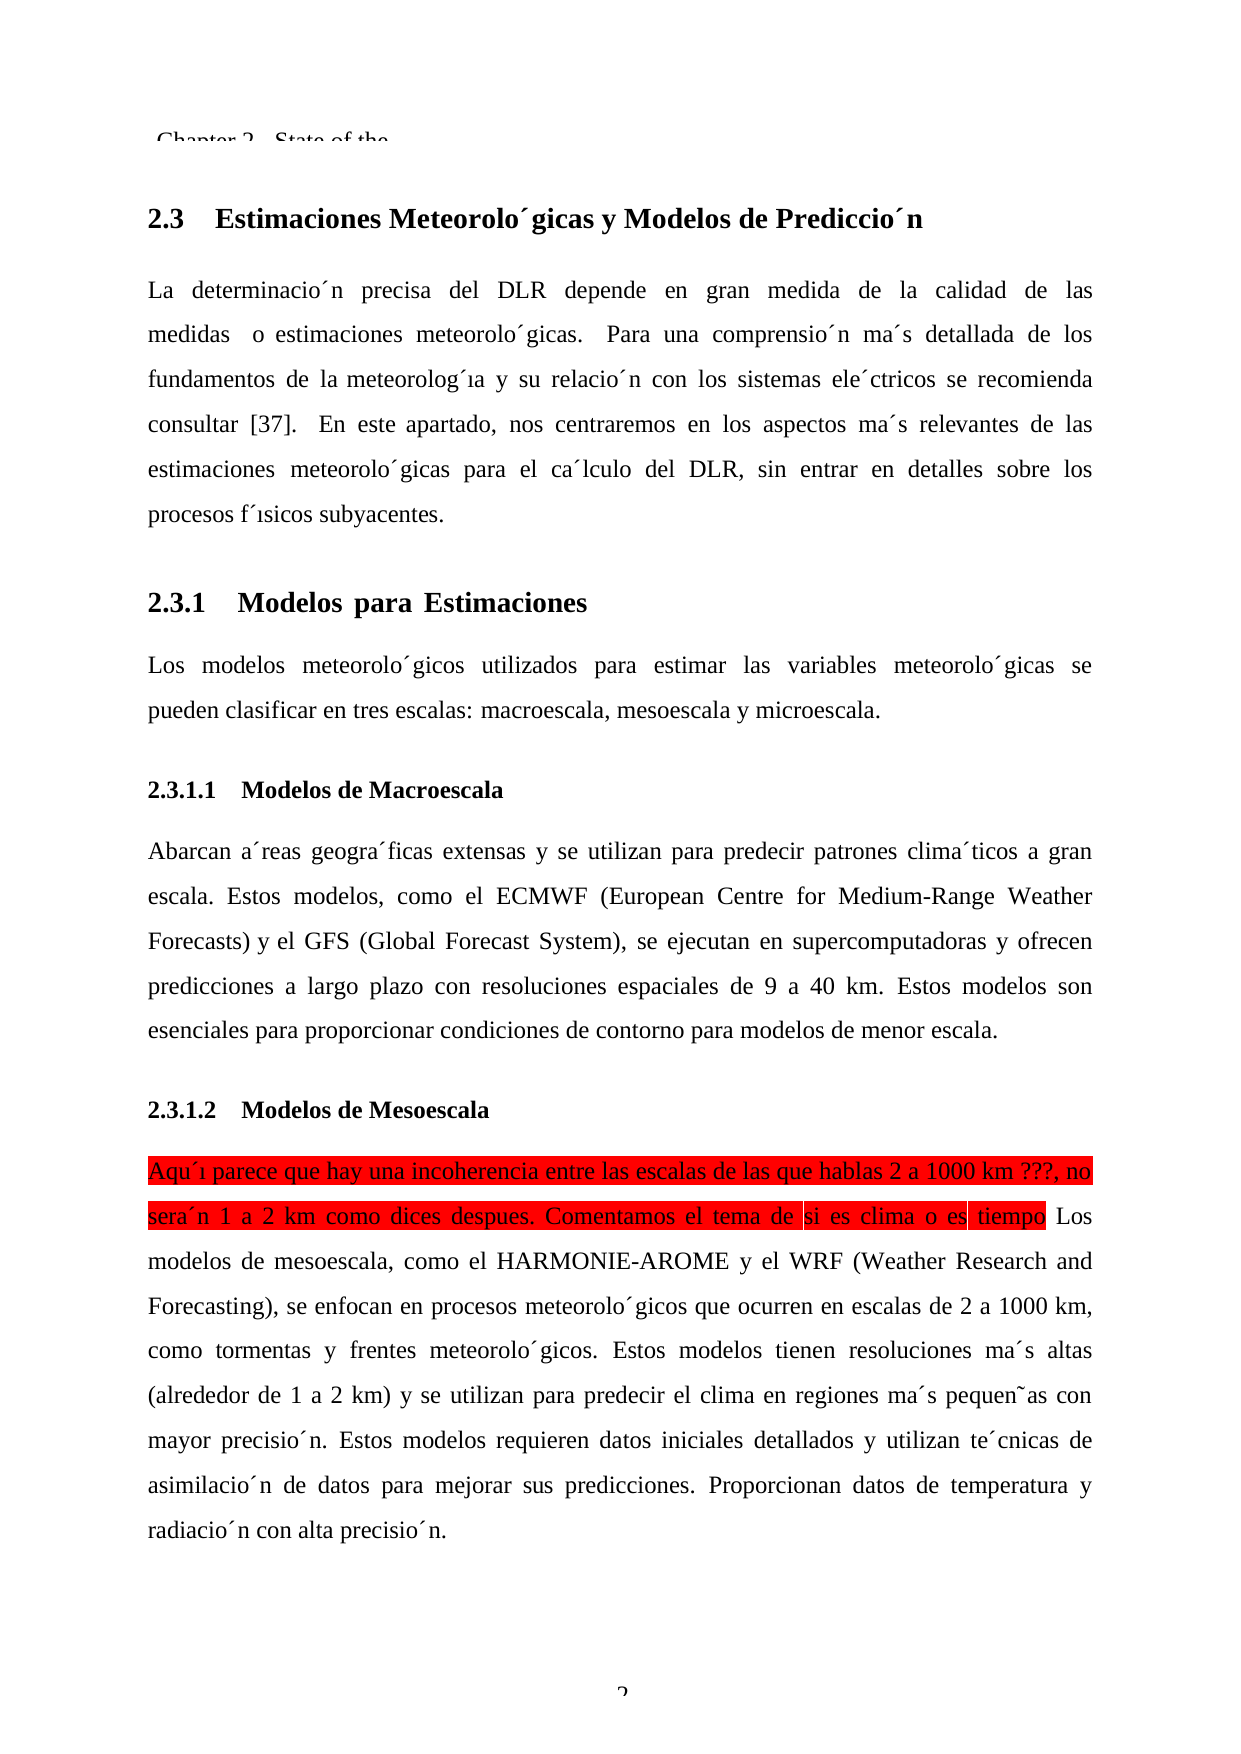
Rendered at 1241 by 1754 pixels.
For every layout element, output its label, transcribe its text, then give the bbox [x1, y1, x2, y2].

text Aqu´ı parece que hay una incoherencia entre las escalas de las que hablas 2 a 1000 km ???, no sera´n 1 a 2 km como dices despues. Comentamos el tema de si es clima o es tiempo Los modelos de mesoescala, como el HARMONIE-AROME y el WRF (Weather Research and Forecasting), se enfocan en procesos meteorolo´gicos que ocurren en escalas de 2 a 1000 km, como tormentas y frentes meteorolo´gicos. Estos modelos tienen resoluciones ma´s altas (alrededor de 1 a 2 km) y se utilizan para predecir el clima en regiones ma´s pequen˜as con mayor precisio´n. Estos modelos requieren datos iniciales detallados y utilizan te´cnicas de asimilacio´n de datos para mejorar sus predicciones. Proporcionan datos de temperatura y radiacio´n con alta precisio´n. [148, 1185, 1093, 1543]
subtitle Modelos para Estimaciones [147, 586, 1240, 619]
text Abarcan a´reas geogra´ficas extensas y se utilizan para predecir patrones clima´ticos a gran escala. Estos modelos, como el ECMWF (European Centre for Medium-Range Weather Forecasts) y el GFS (Global Forecast System), se ejecutan en supercomputadoras y ofrecen predicciones a largo plazo con resoluciones espaciales de 9 a 40 km. Estos modelos son esenciales para proporcionar condiciones de contorno para modelos de menor escala. [148, 836, 1093, 1044]
text La determinacio´n precisa del DLR depende en gran medida de la calidad de las medidas o estimaciones meteorolo´gicas. Para una comprensio´n ma´s detallada de los fundamentos de la meteorolog´ıa y su relacio´n con los sistemas ele´ctricos se recomienda consultar [37]. En este apartado, nos centraremos en los aspectos ma´s relevantes de las estimaciones meteorolo´gicas para el ca´lculo del DLR, sin entrar en detalles sobre los procesos f´ısicos subyacentes. [148, 275, 1093, 527]
subtitle Modelos de Mesoescala [147, 1095, 1240, 1124]
subtitle Modelos de Macroescala [147, 775, 1240, 804]
text Los modelos meteorolo´gicos utilizados para estimar las variables meteorolo´gicas se pueden clasificar en tres escalas: macroescala, mesoescala y microescala. [148, 651, 1093, 724]
subtitle Estimaciones Meteorolo´gicas y Modelos de Prediccio´n [147, 201, 1240, 235]
